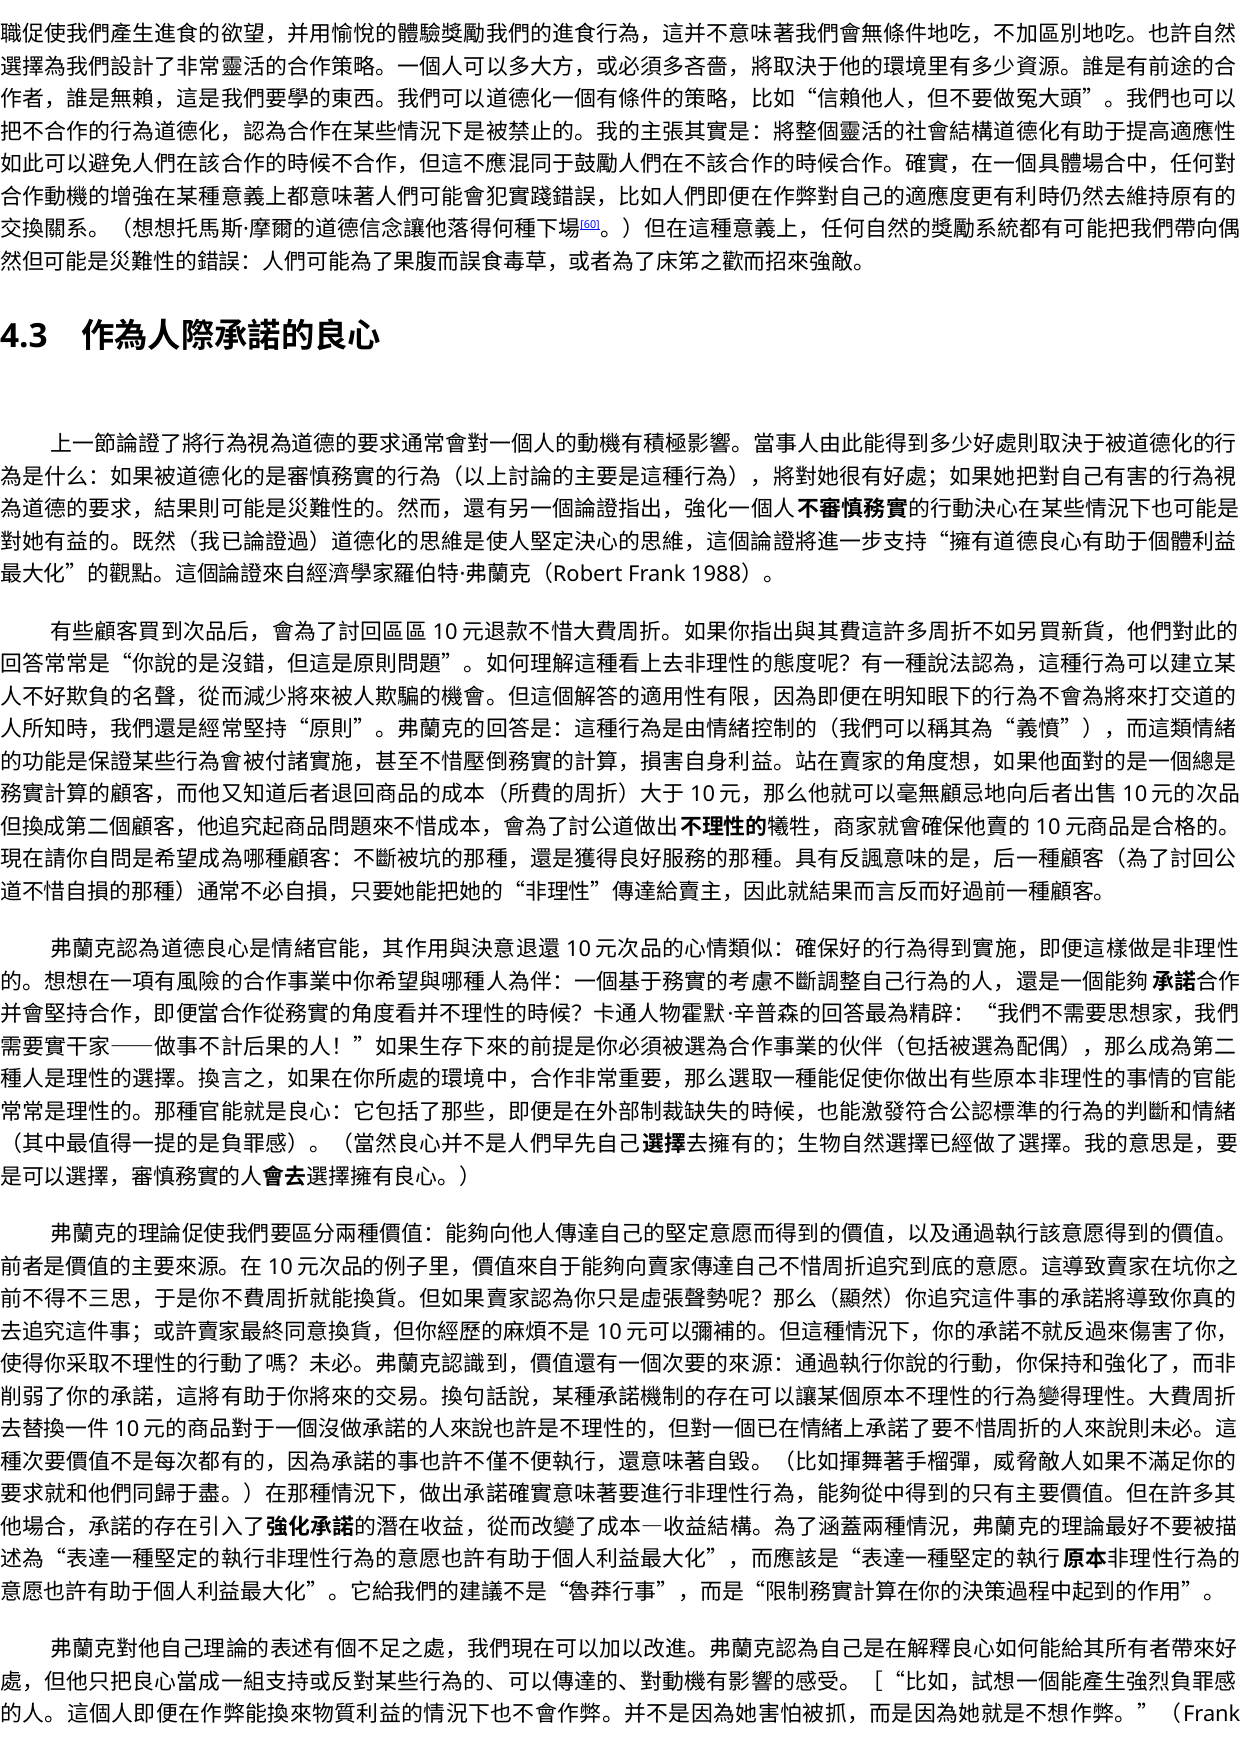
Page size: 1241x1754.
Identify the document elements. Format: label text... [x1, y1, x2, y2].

text 弗蘭克的理論促使我們要區分兩種價值：能夠向他人傳達自己的堅定意愿而得到的價值，以及通過執行該意愿得到的價值。前者是價值的主要來源。在10元次品的例子里，價值來自于能夠向賣家傳達自己不惜周折追究到底的意愿。這導致賣家在坑你之前不得不三思，于是你不費周折就能換貨。但如果賣家認為你只是虛張聲勢呢？那么（顯然）你追究這件事的承諾將導致你真的去追究這件事；或許賣家最終同意換貨，但你經歷的麻煩不是10元可以彌補的。但這種情況下，你的承諾不就反過來傷害了你，使得你采取不理性的行動了嗎？未必。弗蘭克認識到，價值還有一個次要的來源：通過執行你說的行動，你保持和強化了，而非削弱了你的承諾，這將有助于你將來的交易。換句話說，某種承諾機制的存在可以讓某個原本不理性的行為變得理性。大費周折去替換一件10元的商品對于一個沒做承諾的人來說也許是不理性的，但對一個已在情緒上承諾了要不惜周折的人來說則未必。這種次要價值不是每次都有的，因為承諾的事也許不僅不便執行，還意味著自毀。（比如揮舞著手榴彈，威脅敵人如果不滿足你的要求就和他們同歸于盡。）在那種情況下，做出承諾確實意味著要進行非理性行為，能夠從中得到的只有主要價值。但在許多其他場合，承諾的存在引入了強化承諾的潛在收益，從而改變了成本—收益結構。為了涵蓋兩種情況，弗蘭克的理論最好不要被描述為“表達一種堅定的執行非理性行為的意愿也許有助于個人利益最大化”，而應該是“表達一種堅定的執行原本非理性行為的意愿也許有助于個人利益最大化”。它給我們的建議不是“魯莽行事”，而是“限制務實計算在你的決策過程中起到的作用”。 [0, 1216, 1240, 1606]
text 上一節論證了將行為視為道德的要求通常會對一個人的動機有積極影響。當事人由此能得到多少好處則取決于被道德化的行為是什么：如果被道德化的是審慎務實的行為（以上討論的主要是這種行為），將對她很有好處；如果她把對自己有害的行為視為道德的要求，結果則可能是災難性的。然而，還有另一個論證指出，強化一個人不審慎務實的行動決心在某些情況下也可能是對她有益的。既然（我已論證過）道德化的思維是使人堅定決心的思維，這個論證將進一步支持“擁有道德良心有助于個體利益最大化”的觀點。這個論證來自經濟學家羅伯特·弗蘭克（Robert Frank 1988）。 [0, 426, 1240, 588]
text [0, 16, 1240, 276]
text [0, 1631, 1240, 1728]
text 有些顧客買到次品后，會為了討回區區10元退款不惜大費周折。如果你指出與其費這許多周折不如另買新貨，他們對此的回答常常是“你說的是沒錯，但這是原則問題”。如何理解這種看上去非理性的態度呢？有一種說法認為，這種行為可以建立某人不好欺負的名聲，從而減少將來被人欺騙的機會。但這個解答的適用性有限，因為即便在明知眼下的行為不會為將來打交道的人所知時，我們還是經常堅持“原則”。弗蘭克的回答是：這種行為是由情緒控制的（我們可以稱其為“義憤”），而這類情緒的功能是保證某些行為會被付諸實施，甚至不惜壓倒務實的計算，損害自身利益。站在賣家的角度想，如果他面對的是一個總是務實計算的顧客，而他又知道后者退回商品的成本（所費的周折）大于10元，那么他就可以毫無顧忌地向后者出售10元的次品。但換成第二個顧客，他追究起商品問題來不惜成本，會為了討公道做出不理性的犧牲，商家就會確保他賣的10元商品是合格的。現在請你自問是希望成為哪種顧客：不斷被坑的那種，還是獲得良好服務的那種。具有反諷意味的是，后一種顧客（為了討回公道不惜自損的那種）通常不必自損，只要她能把她的“非理性”傳達給賣主，因此就結果而言反而好過前一種顧客。 [0, 613, 1240, 906]
text 弗蘭克認為道德良心是情緒官能，其作用與決意退還10元次品的心情類似：確保好的行為得到實施，即便這樣做是非理性的。想想在一項有風險的合作事業中你希望與哪種人為伴：一個基于務實的考慮不斷調整自己行為的人，還是一個能夠承諾合作并會堅持合作，即便當合作從務實的角度看并不理性的時候？卡通人物霍默·辛普森的回答最為精辟：“我們不需要思想家，我們需要實干家——做事不計后果的人！”如果生存下來的前提是你必須被選為合作事業的伙伴（包括被選為配偶），那么成為第二種人是理性的選擇。換言之，如果在你所處的環境中，合作非常重要，那么選取一種能促使你做出有些原本非理性的事情的官能，常常是理性的。那種官能就是良心：它包括了那些，即便是在外部制裁缺失的時候，也能激發符合公認標準的行為的判斷和情緒（其中最值得一提的是負罪感）。（當然良心并不是人們早先自己選擇去擁有的；生物自然選擇已經做了選擇。我的意思是，要是可以選擇，審慎務實的人會去選擇擁有良心。） [0, 931, 1240, 1191]
subtitle 4.3 作為人際承諾的良心 [0, 301, 1240, 366]
